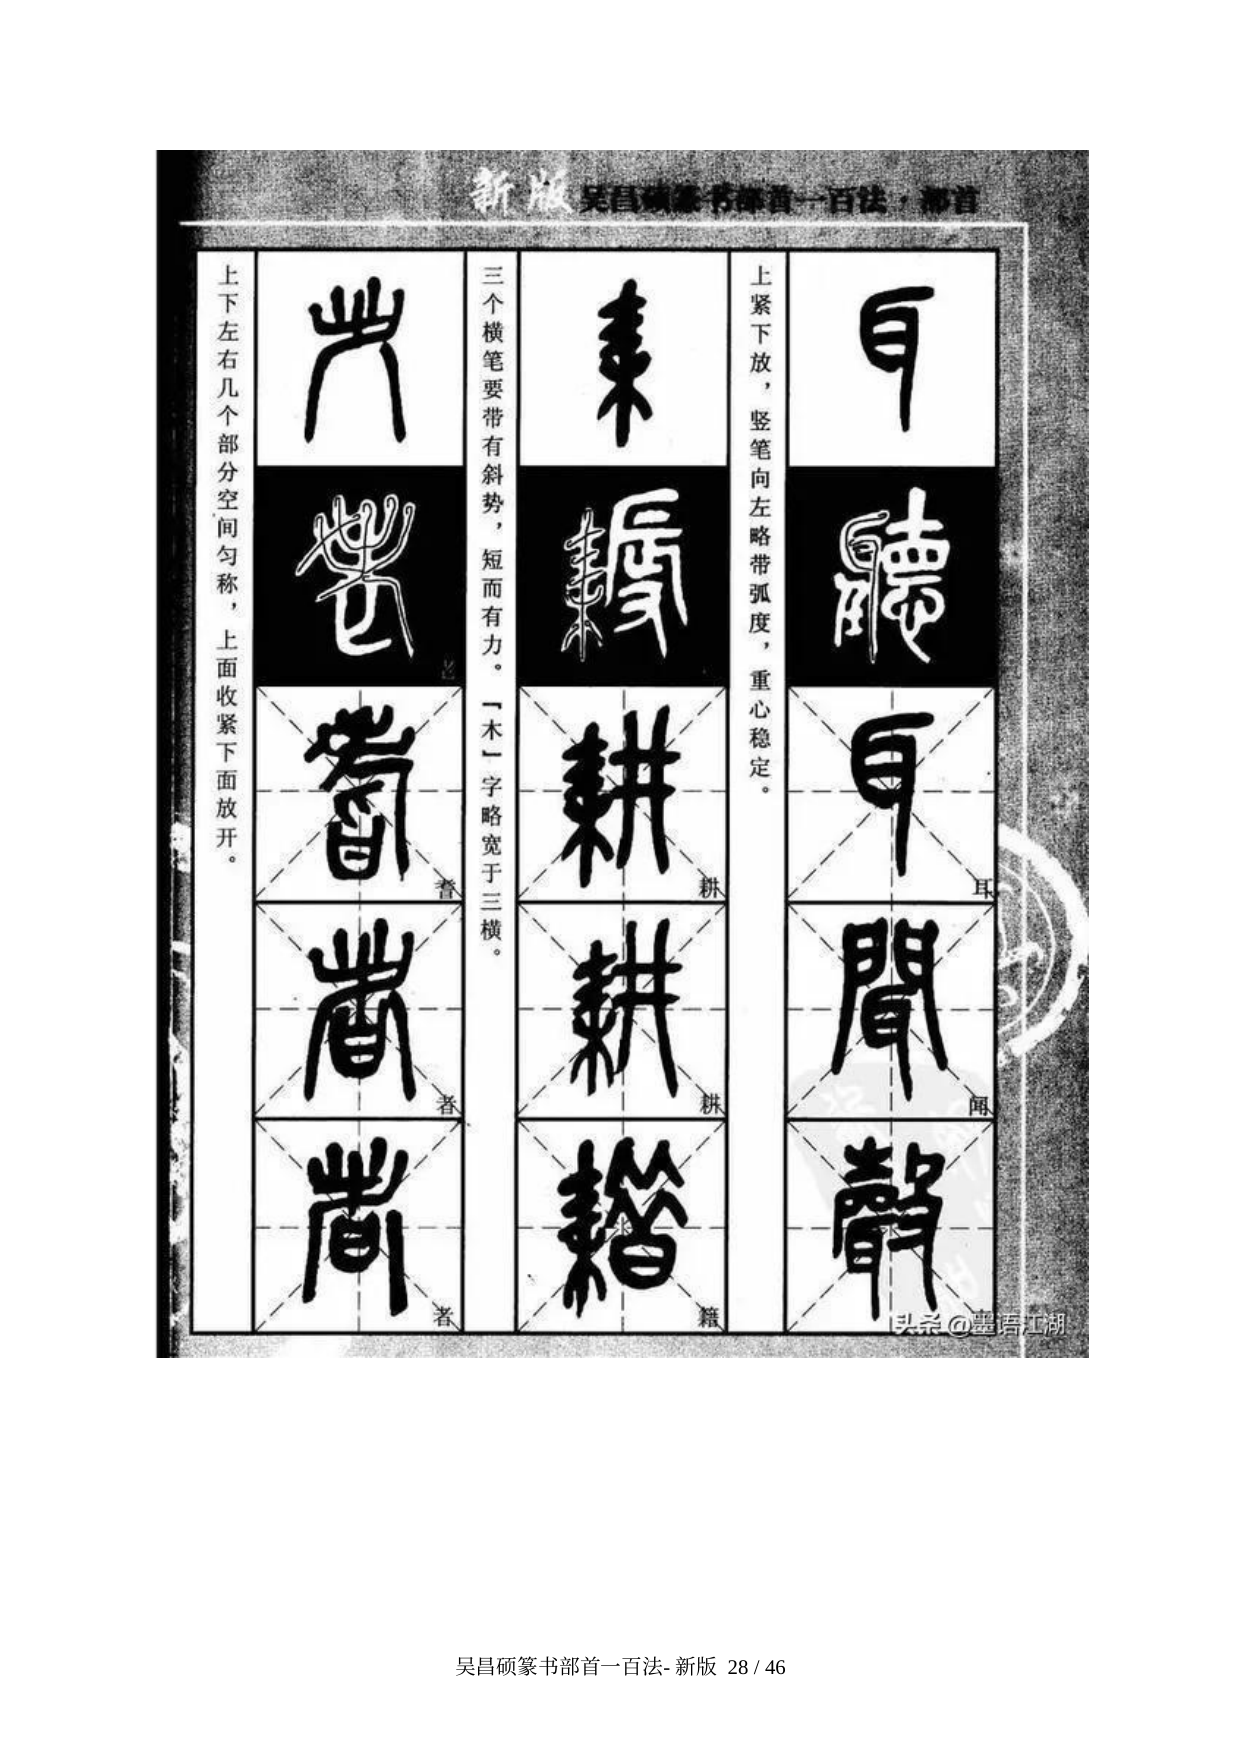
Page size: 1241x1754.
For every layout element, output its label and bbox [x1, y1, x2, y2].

picture [151, 150, 1089, 1358]
